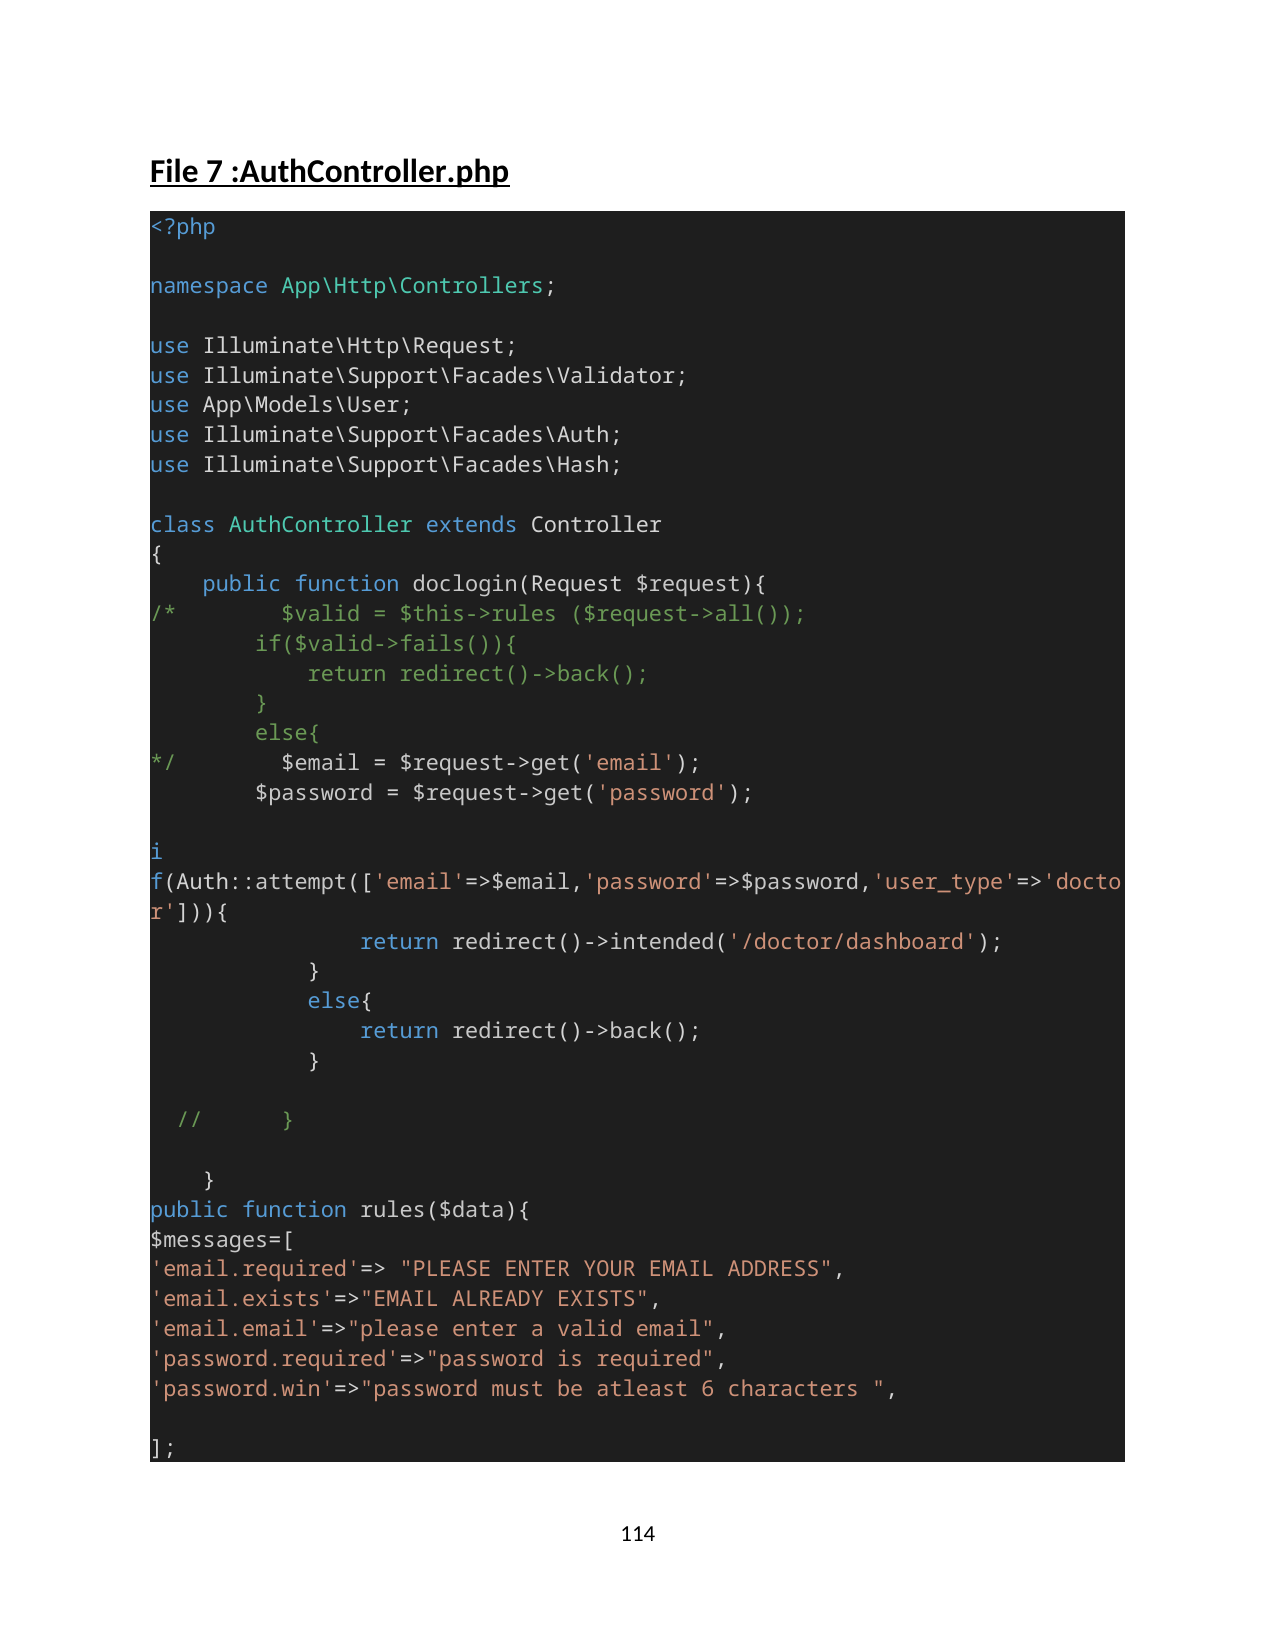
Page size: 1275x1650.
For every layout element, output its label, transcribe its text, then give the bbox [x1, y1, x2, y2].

text public function doclogin(Request $request){ [150, 568, 1125, 598]
text // } [150, 1104, 1125, 1134]
text /* $valid = $this->rules ($request->all()); [150, 598, 1125, 628]
text 'email.email'=>"please enter a valid email", [150, 1313, 1125, 1343]
text } [150, 955, 1125, 985]
text use Illuminate\Support\Facades\Hash; [150, 449, 1125, 479]
text 'email.required'=> "PLEASE ENTER YOUR EMAIL ADDRESS", [150, 1253, 1125, 1283]
text } [150, 1045, 1125, 1074]
text use Illuminate\Support\Facades\Auth; [150, 419, 1125, 449]
text } [150, 687, 1125, 717]
text namespace App\Http\Controllers; [150, 270, 1125, 300]
text if(Auth::attempt(['email'=>$email,'password'=>$password,'user_type'=>'doctor'])){ [150, 806, 1125, 926]
text else{ [150, 985, 1125, 1015]
text return redirect()->back(); [150, 657, 1125, 687]
text $messages=[ [150, 1223, 1125, 1253]
text class AuthController extends Controller [150, 508, 1125, 538]
text <?php [150, 211, 1125, 240]
text $password = $request->get('password'); [150, 777, 1125, 806]
text { [150, 538, 1125, 568]
text use Illuminate\Http\Request; [150, 330, 1125, 359]
text if($valid->fails()){ [150, 628, 1125, 657]
text 'email.exists'=>"EMAIL ALREADY EXISTS", [150, 1283, 1125, 1313]
text use App\Models\User; [150, 389, 1125, 419]
text else{ [150, 717, 1125, 747]
text File 7 :AuthController.php [150, 150, 1125, 191]
text use Illuminate\Support\Facades\Validator; [150, 359, 1125, 389]
text public function rules($data){ [150, 1194, 1125, 1223]
text ]; [150, 1432, 1125, 1462]
text } [150, 1164, 1125, 1194]
text 'password.required'=>"password is required", [150, 1343, 1125, 1372]
text 'password.win'=>"password must be atleast 6 characters ", [150, 1372, 1125, 1402]
text */ $email = $request->get('email'); [150, 747, 1125, 777]
text return redirect()->intended('/doctor/dashboard'); [150, 926, 1125, 955]
text return redirect()->back(); [150, 1015, 1125, 1045]
